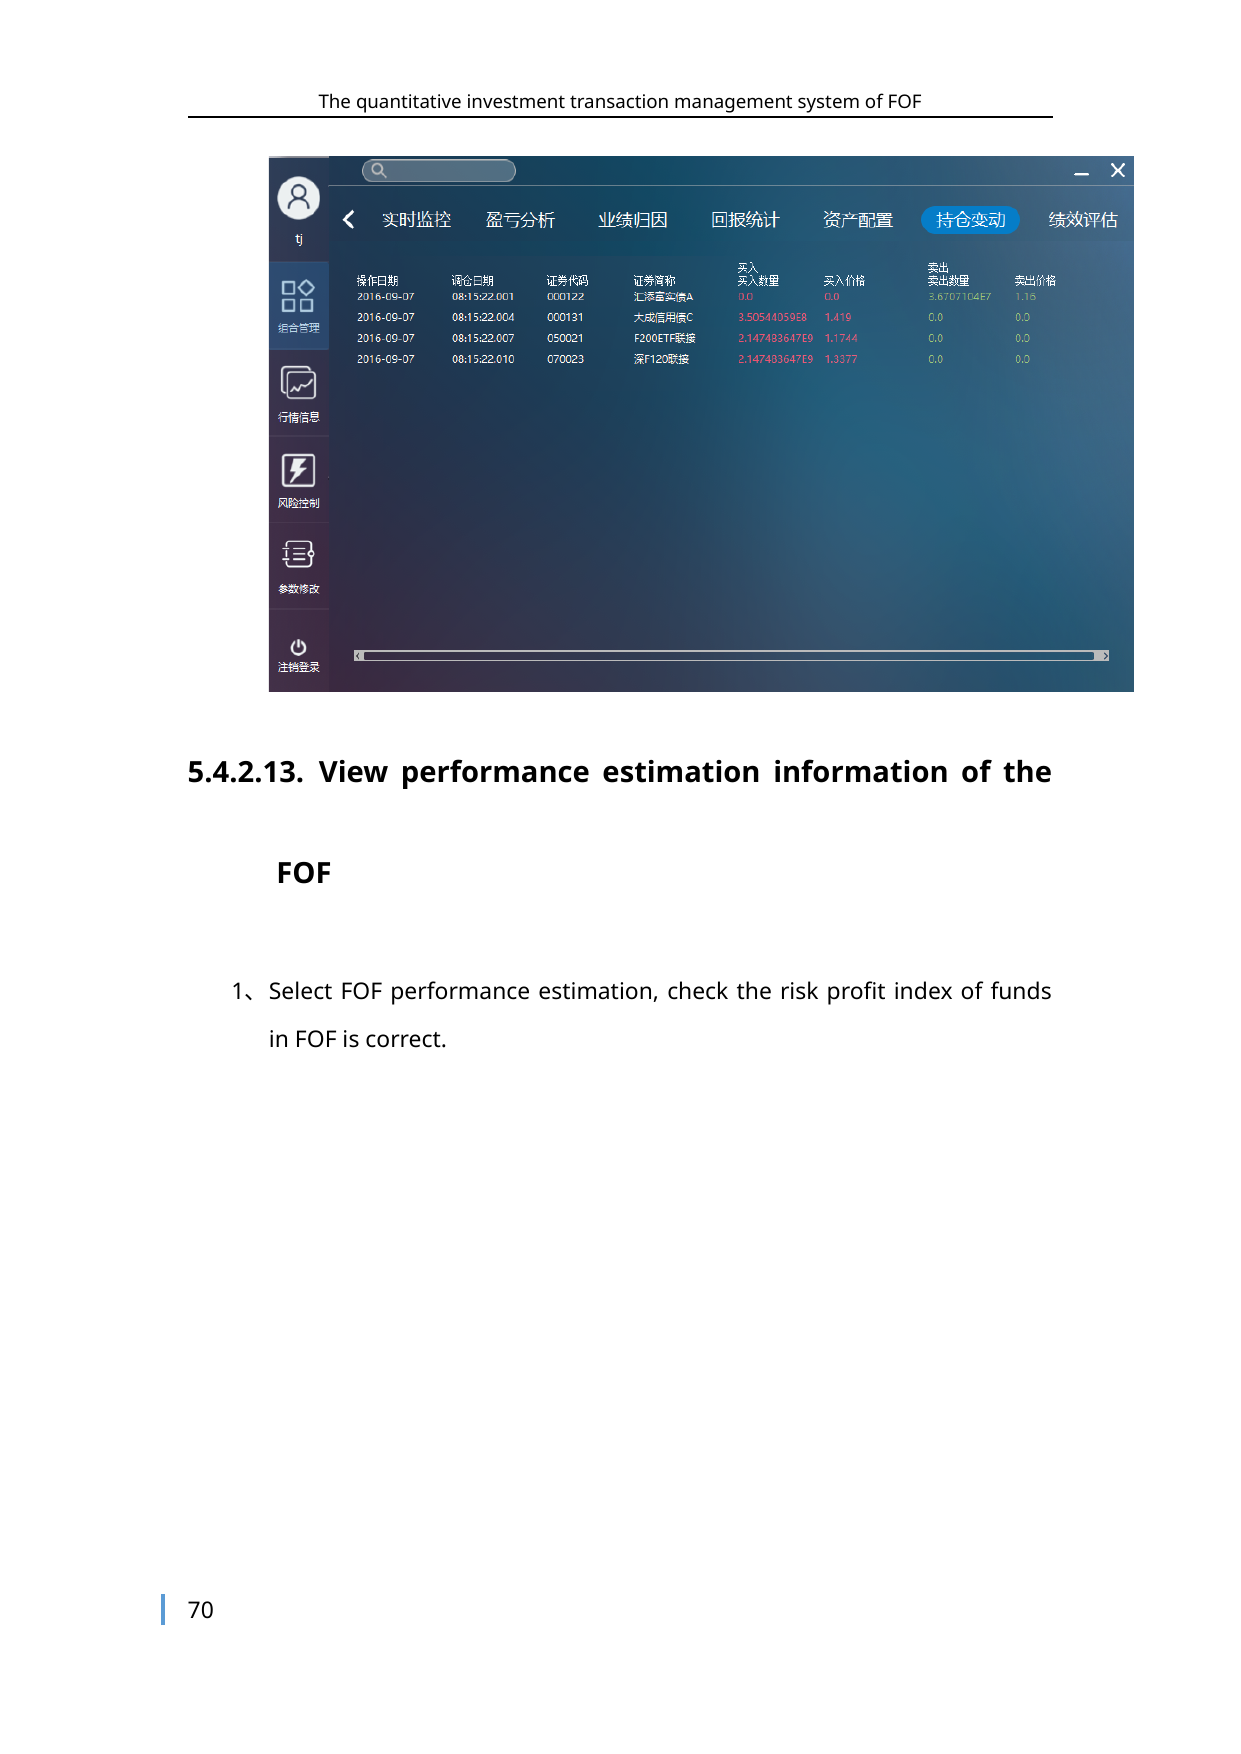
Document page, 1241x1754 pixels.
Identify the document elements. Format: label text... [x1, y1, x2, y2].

list Select FOF performance estimation, check the risk profit index of funds in FOF is correct. [231, 957, 1053, 1055]
picture [268, 156, 1134, 692]
subtitle View performance estimation information of the FOF [187, 738, 1053, 905]
